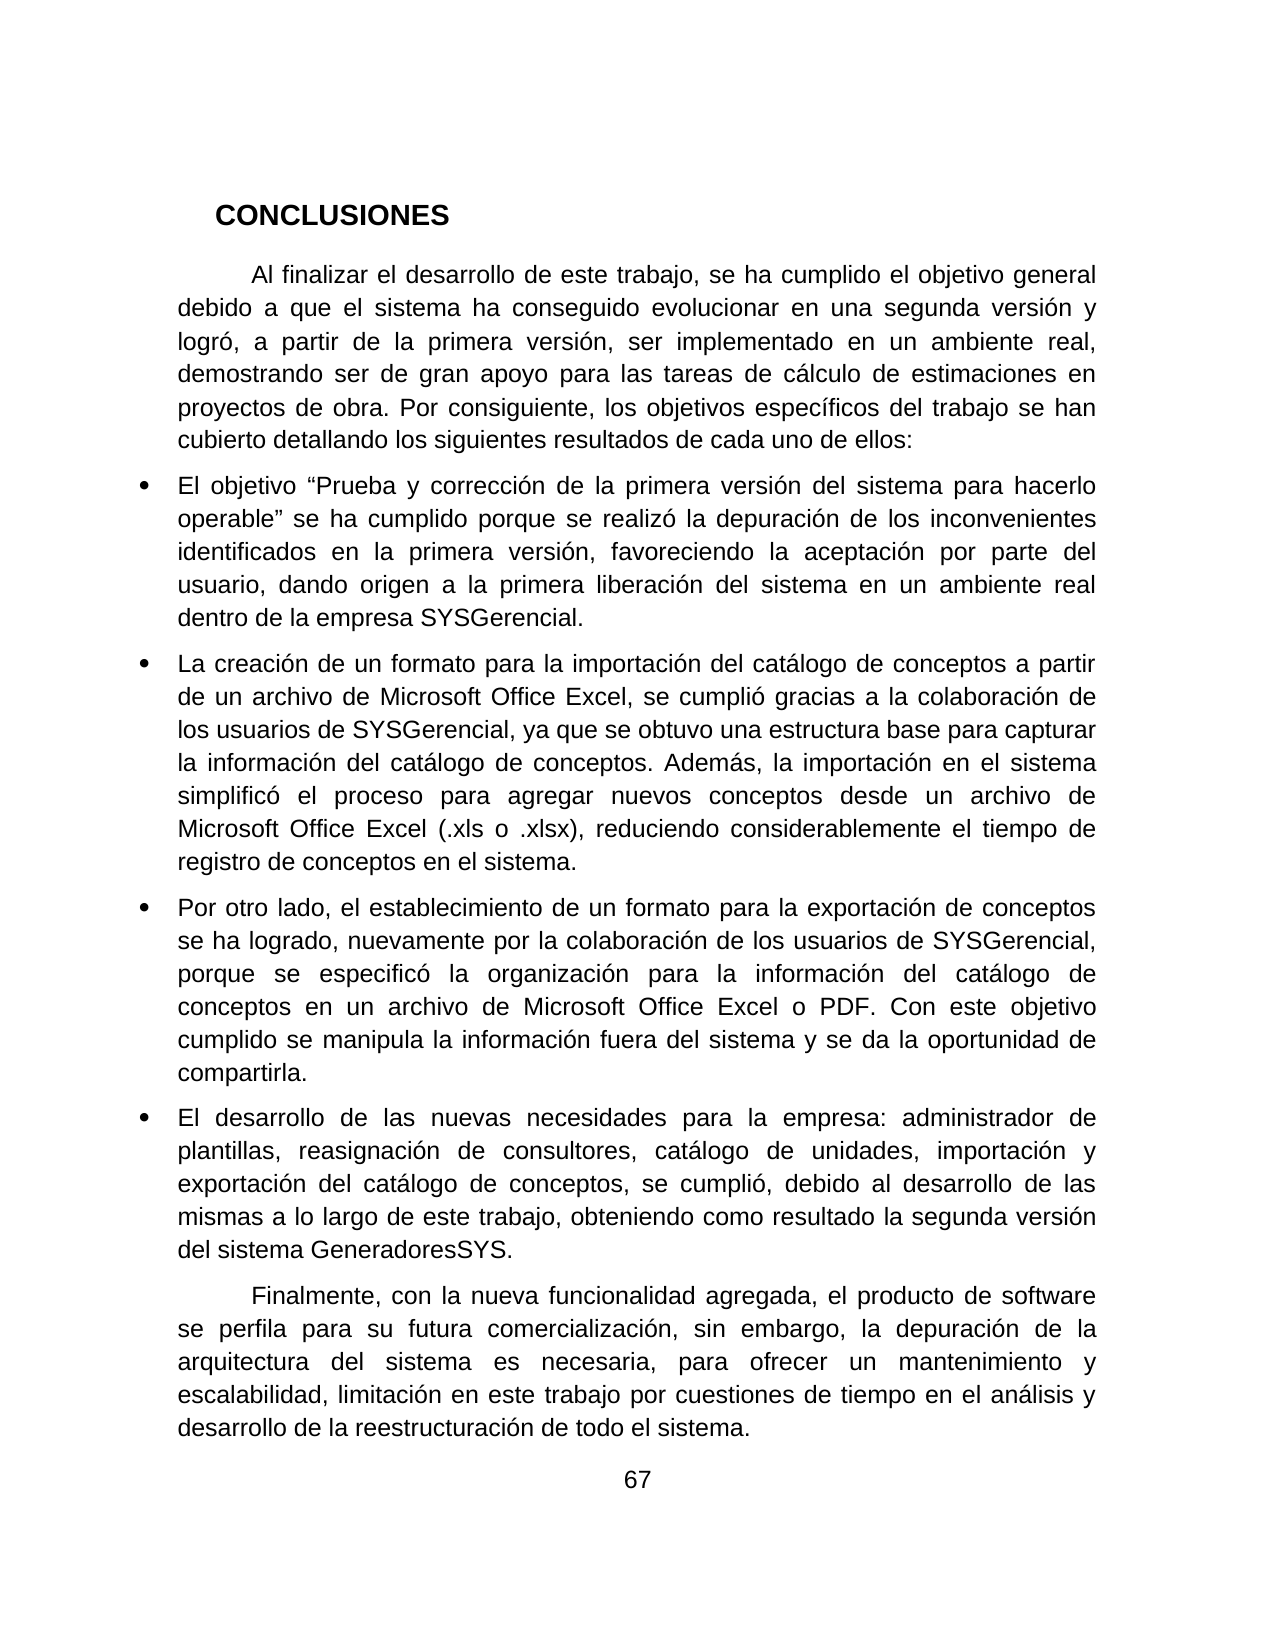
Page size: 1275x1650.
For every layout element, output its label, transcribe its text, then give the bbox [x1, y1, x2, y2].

list El objetivo “Prueba y corrección de la primera versión del sistema para hacerlo operable” se ha cumplido porque se realizó la depuración de los inconvenientes identificados en la primera versión, favoreciendo la aceptación por parte del usuario, dando origen a la primera liberación del sistema en un ambiente real dentro de la empresa SYSGerencial. [140, 471, 1098, 632]
list El desarrollo de las nuevas necesidades para la empresa: administrador de plantillas, reasignación de consultores, catálogo de unidades, importación y exportación del catálogo de conceptos, se cumplió, debido al desarrollo de las mismas a lo largo de este trabajo, obteniendo como resultado la segunda versión del sistema GeneradoresSYS. [140, 1103, 1098, 1264]
text Finalmente, con la nueva funcionalidad agregada, el producto de software se perfila para su futura comercialización, sin embargo, la depuración de la arquitectura del sistema es necesaria, para ofrecer un mantenimiento y escalabilidad, limitación en este trabajo por cuestiones de tiempo en el análisis y desarrollo de la reestructuración de todo el sistema. [177, 1281, 1098, 1442]
list La creación de un formato para la importación del catálogo de conceptos a partir de un archivo de Microsoft Office Excel, se cumplió gracias a la colaboración de los usuarios de SYSGerencial, ya que se obtuvo una estructura base para capturar la información del catálogo de conceptos. Además, la importación en el sistema simplificó el proceso para agregar nuevos conceptos desde un archivo de Microsoft Office Excel (.xls o .xlsx), reduciendo considerablemente el tiempo de registro de conceptos en el sistema. [140, 649, 1098, 876]
list Por otro lado, el establecimiento de un formato para la exportación de conceptos se ha logrado, nuevamente por la colaboración de los usuarios de SYSGerencial, porque se especificó la organización para la información del catálogo de conceptos en un archivo de Microsoft Office Excel o PDF. Con este objetivo cumplido se manipula la información fuera del sistema y se da la oportunidad de compartirla. [140, 892, 1098, 1086]
subtitle Conclusiones [177, 198, 1098, 231]
text Al finalizar el desarrollo de este trabajo, se ha cumplido el objetivo general debido a que el sistema ha conseguido evolucionar en una segunda versión y logró, a partir de la primera versión, ser implementado en un ambiente real, demostrando ser de gran apoyo para las tareas de cálculo de estimaciones en proyectos de obra. Por consiguiente, los objetivos específicos del trabajo se han cubierto detallando los siguientes resultados de cada uno de ellos: [177, 260, 1098, 454]
